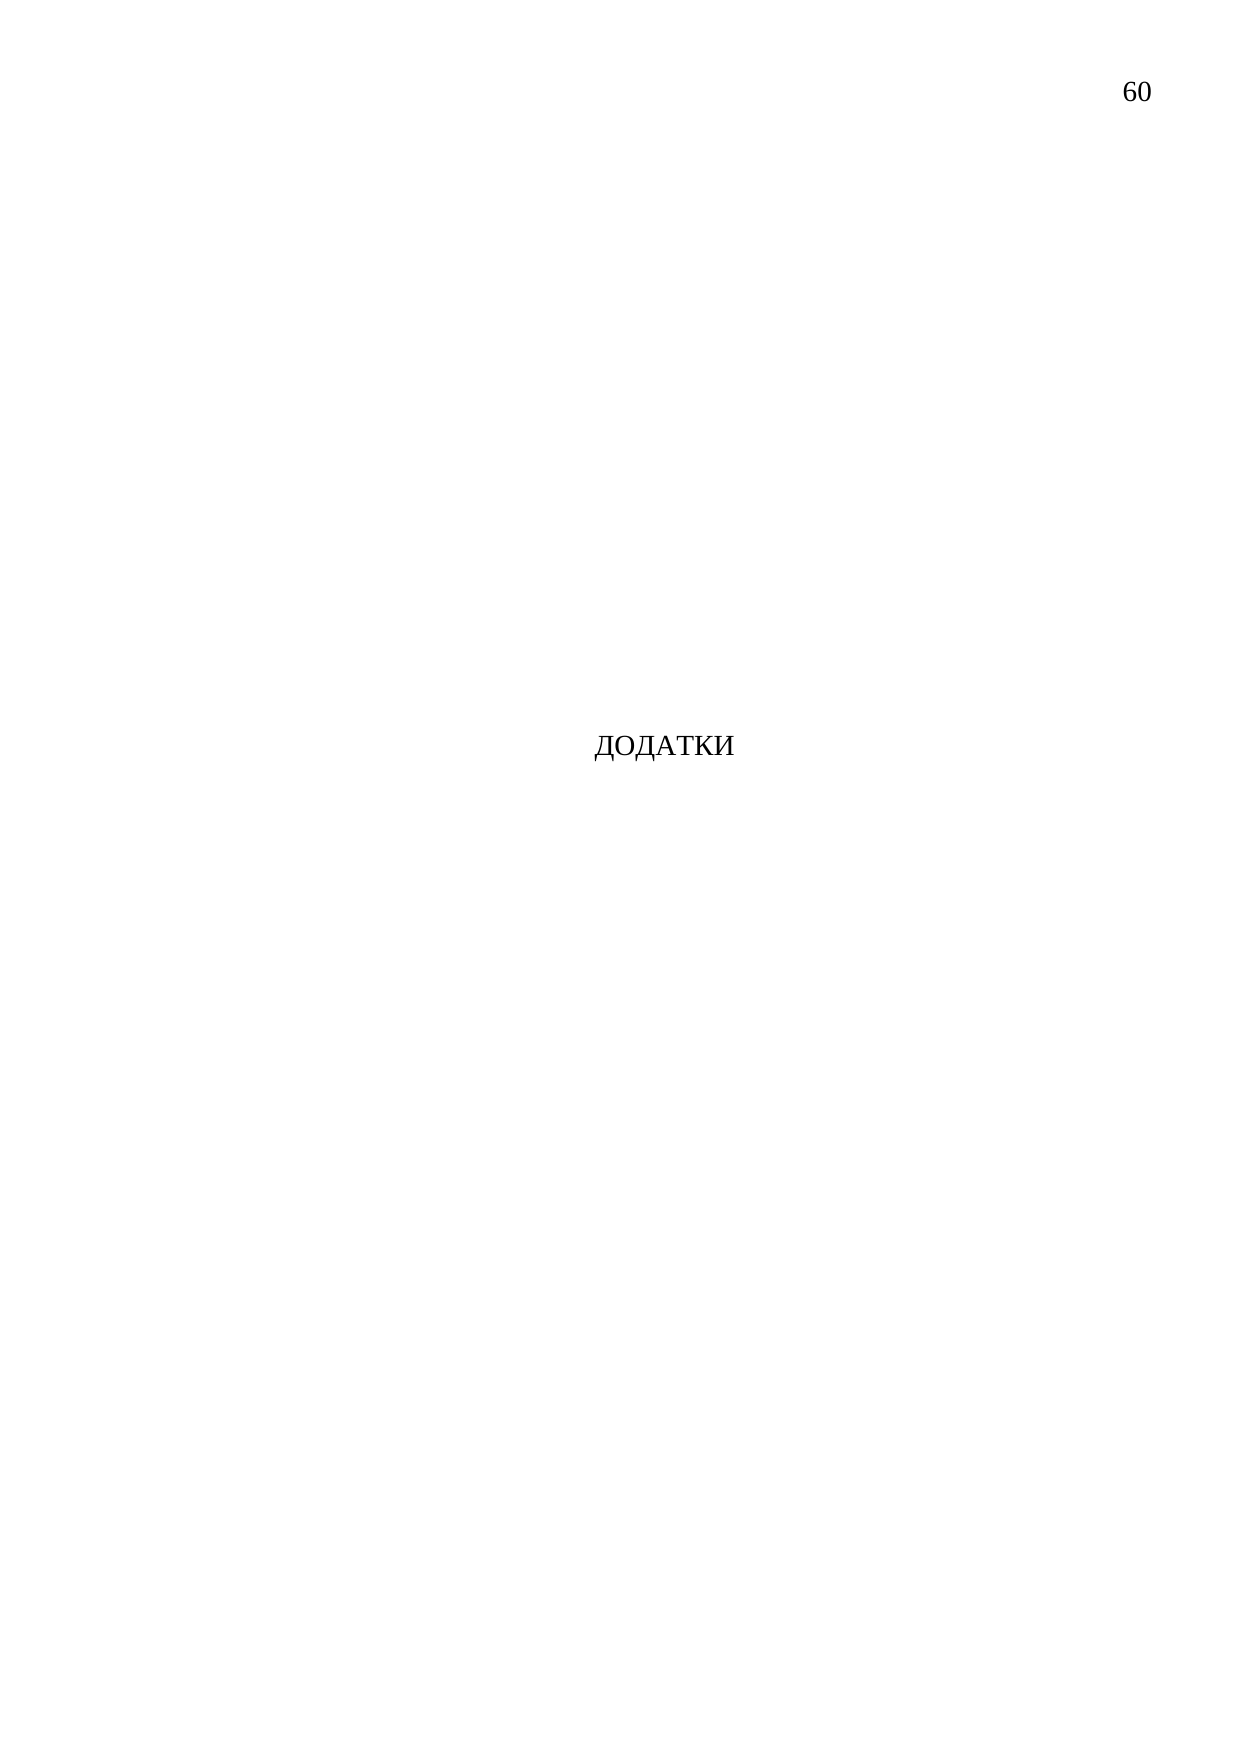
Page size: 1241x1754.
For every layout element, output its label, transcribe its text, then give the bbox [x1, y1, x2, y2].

text ДОДАТКИ [177, 728, 1152, 761]
